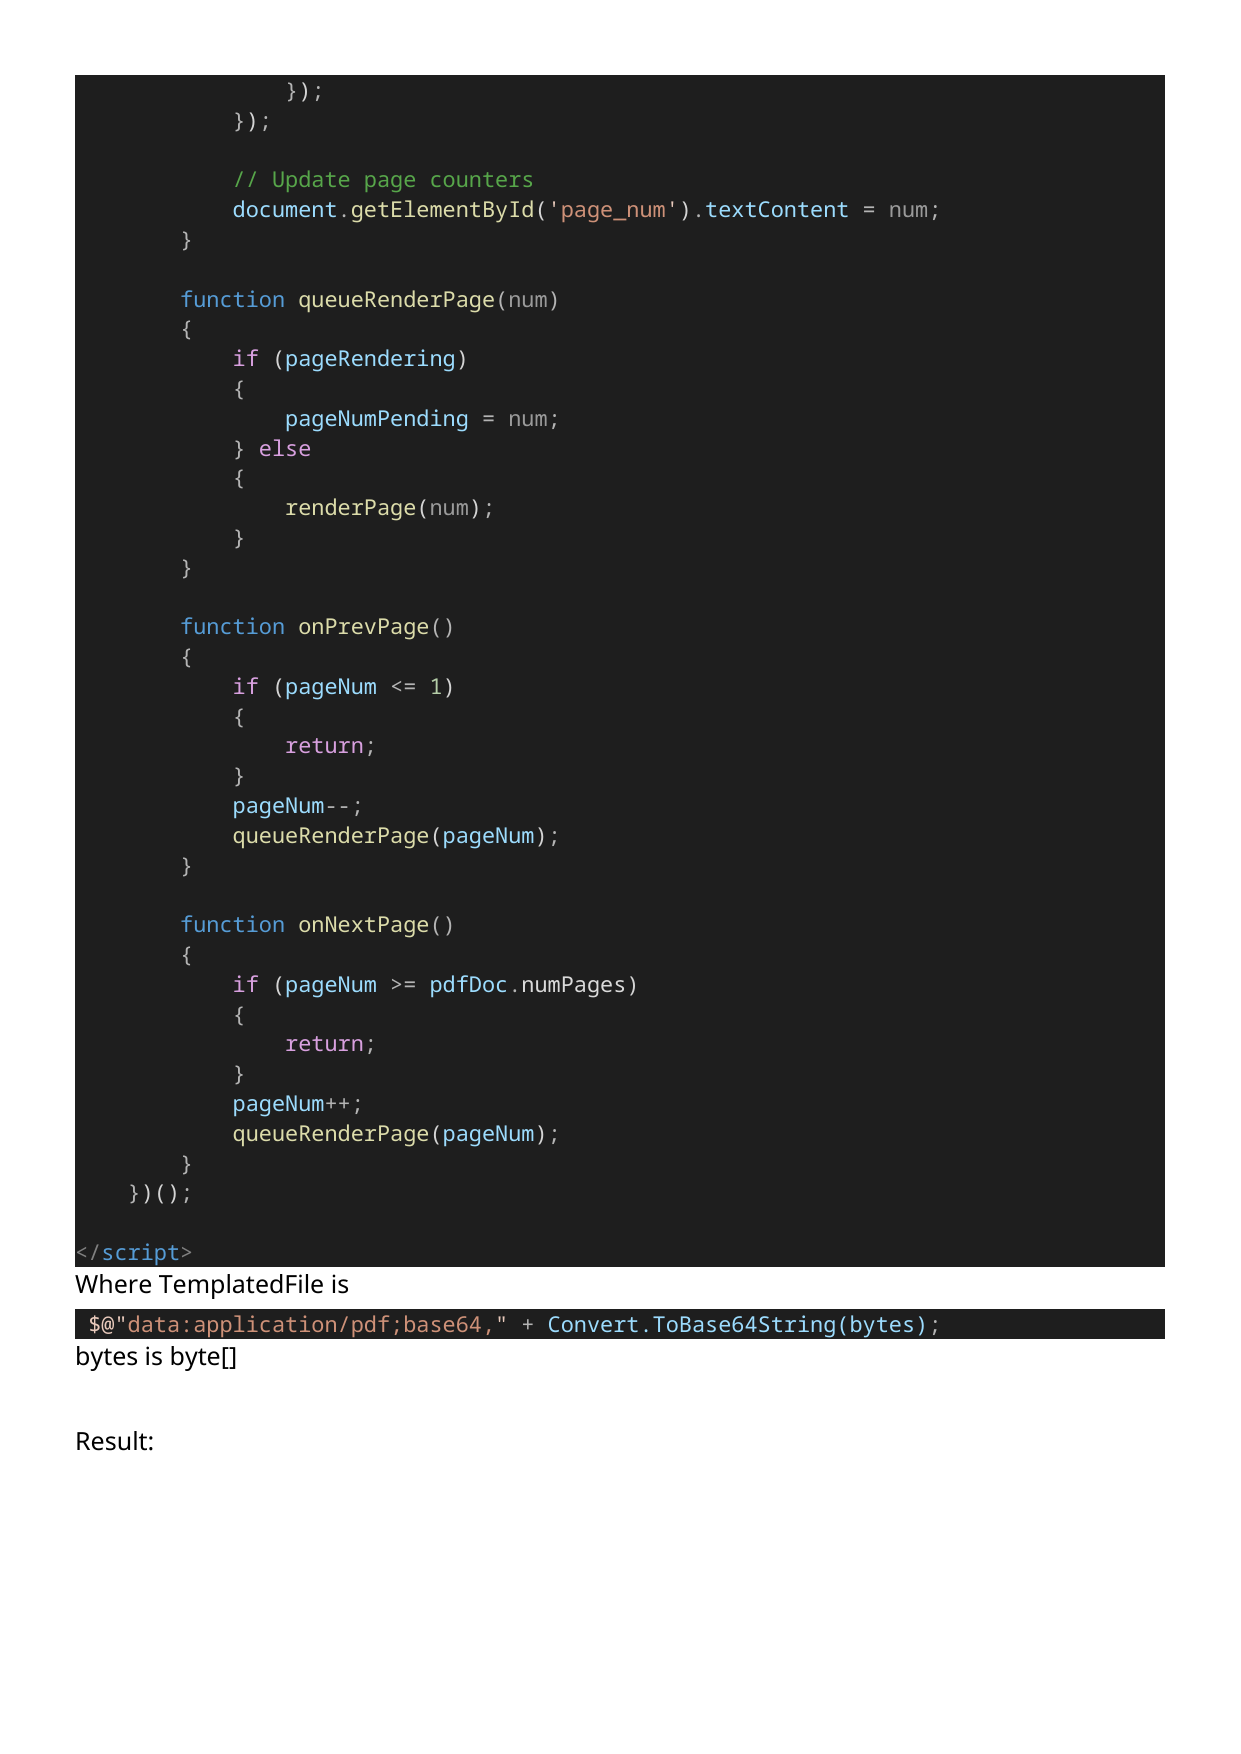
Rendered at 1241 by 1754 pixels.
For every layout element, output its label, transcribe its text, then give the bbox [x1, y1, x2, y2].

text { [75, 998, 1165, 1028]
text return; [75, 1028, 1165, 1058]
text } [75, 552, 1165, 581]
text { [75, 939, 1165, 969]
text } [75, 760, 1165, 790]
text })(); [75, 1177, 1165, 1207]
text { [75, 313, 1165, 343]
text $@"data:application/pdf;base64," + Convert.ToBase64String(bytes); [75, 1309, 1165, 1339]
text { [75, 462, 1165, 492]
text } [75, 522, 1165, 552]
text { [75, 373, 1165, 403]
text // Update page counters [75, 164, 1165, 194]
text if (pageRendering) [75, 343, 1165, 373]
text Where TemplatedFile is [75, 1267, 1165, 1301]
text } [75, 849, 1165, 879]
text function queueRenderPage(num) [75, 283, 1165, 313]
text renderPage(num); [75, 492, 1165, 522]
text } [75, 1058, 1165, 1088]
text { [75, 641, 1165, 671]
text queueRenderPage(pageNum); [75, 1118, 1165, 1147]
text }); [75, 105, 1165, 134]
text if (pageNum <= 1) [75, 671, 1165, 701]
text function onNextPage() [75, 909, 1165, 939]
text return; [75, 730, 1165, 760]
text } [75, 224, 1165, 254]
text bytes is byte[] [75, 1339, 1165, 1373]
text Result: [75, 1424, 1165, 1458]
text queueRenderPage(pageNum); [75, 820, 1165, 849]
text { [75, 701, 1165, 730]
text function onPrevPage() [75, 611, 1165, 641]
text pageNum--; [75, 790, 1165, 820]
text if (pageNum >= pdfDoc.numPages) [75, 969, 1165, 998]
text </script> [75, 1237, 1165, 1267]
text pageNum++; [75, 1088, 1165, 1118]
text }); [75, 75, 1165, 105]
text } else [75, 432, 1165, 462]
text pageNumPending = num; [75, 403, 1165, 432]
text document.getElementById('page_num').textContent = num; [75, 194, 1165, 224]
text } [75, 1147, 1165, 1177]
